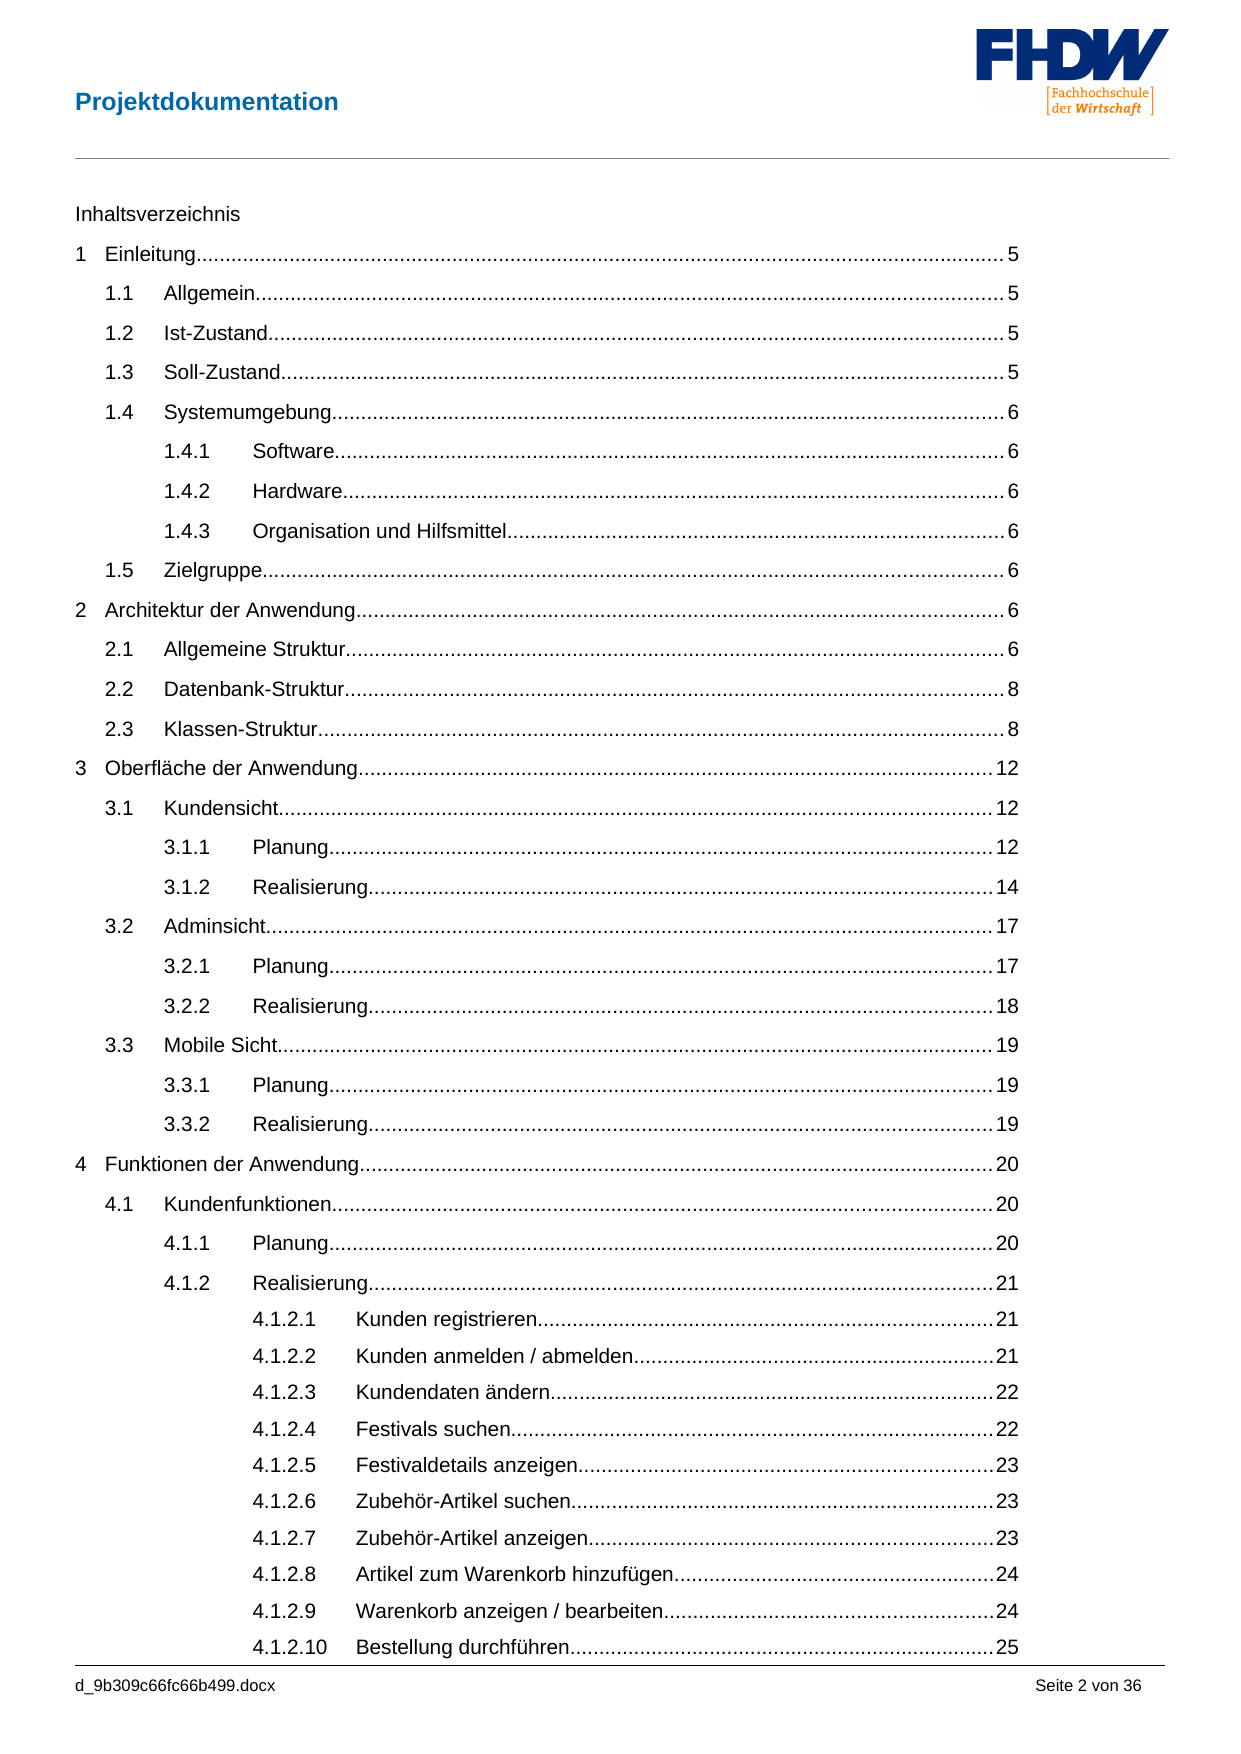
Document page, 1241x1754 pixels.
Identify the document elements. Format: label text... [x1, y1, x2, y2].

text 4.1.2.10 Bestellung durchführen 25 [252, 1635, 1136, 1659]
text 3.2.1 Planung 17 [164, 951, 1136, 978]
text 4.1.2.7 Zubehör-Artikel anzeigen 23 [252, 1526, 1136, 1550]
text 3.2.2 Realisierung 18 [164, 990, 1136, 1017]
text 4.1.2.9 Warenkorb anzeigen / bearbeiten 24 [252, 1599, 1136, 1623]
text 4.1.2.1 Kunden registrieren 21 [252, 1307, 1136, 1331]
text 4.1.2.4 Festivals suchen 22 [252, 1416, 1136, 1440]
text 2.3 Klassen-Struktur 8 [104, 713, 1136, 740]
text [75, 199, 1165, 226]
text 4.1.2 Realisierung 21 [164, 1267, 1136, 1294]
text 2.2 Datenbank-Struktur 8 [104, 674, 1136, 701]
picture [976, 29, 1169, 116]
text 1.3 Soll-Zustand 5 [104, 357, 1136, 384]
text 3.3.2 Realisierung 19 [164, 1109, 1136, 1136]
text 3 Oberfläche der Anwendung 12 [75, 753, 1136, 780]
text 4.1.2.3 Kundendaten ändern 22 [252, 1380, 1136, 1404]
text 1.4.3 Organisation und Hilfsmittel 6 [164, 515, 1136, 542]
text 4.1.2.5 Festivaldetails anzeigen 23 [252, 1453, 1136, 1477]
text 1 Einleitung 5 [75, 238, 1136, 265]
text 4.1.1 Planung 20 [164, 1228, 1136, 1255]
text 1.4 Systemumgebung 6 [104, 397, 1136, 424]
text 3.3.1 Planung 19 [164, 1069, 1136, 1097]
text 1.4.1 Software 6 [164, 436, 1136, 463]
text 1.4.2 Hardware 6 [164, 476, 1136, 503]
text 3.2 Adminsicht 17 [104, 911, 1136, 938]
text 1.5 Zielgruppe 6 [104, 555, 1136, 582]
text 3.1.2 Realisierung 14 [164, 872, 1136, 899]
text 4.1.2.8 Artikel zum Warenkorb hinzufügen 24 [252, 1562, 1136, 1586]
text 2.1 Allgemeine Struktur 6 [104, 634, 1136, 661]
text 4.1.2.2 Kunden anmelden / abmelden 21 [252, 1343, 1136, 1367]
text 3.1.1 Planung 12 [164, 832, 1136, 859]
text 1.2 Ist-Zustand 5 [104, 317, 1136, 344]
text 2 Architektur der Anwendung 6 [75, 594, 1136, 622]
text 4.1 Kundenfunktionen 20 [104, 1188, 1136, 1215]
text 4.1.2.6 Zubehör-Artikel suchen 23 [252, 1489, 1136, 1513]
text 1.1 Allgemein 5 [104, 278, 1136, 305]
text 3.3 Mobile Sicht 19 [104, 1030, 1136, 1057]
text 4 Funktionen der Anwendung 20 [75, 1149, 1136, 1176]
text 3.1 Kundensicht 12 [104, 792, 1136, 819]
